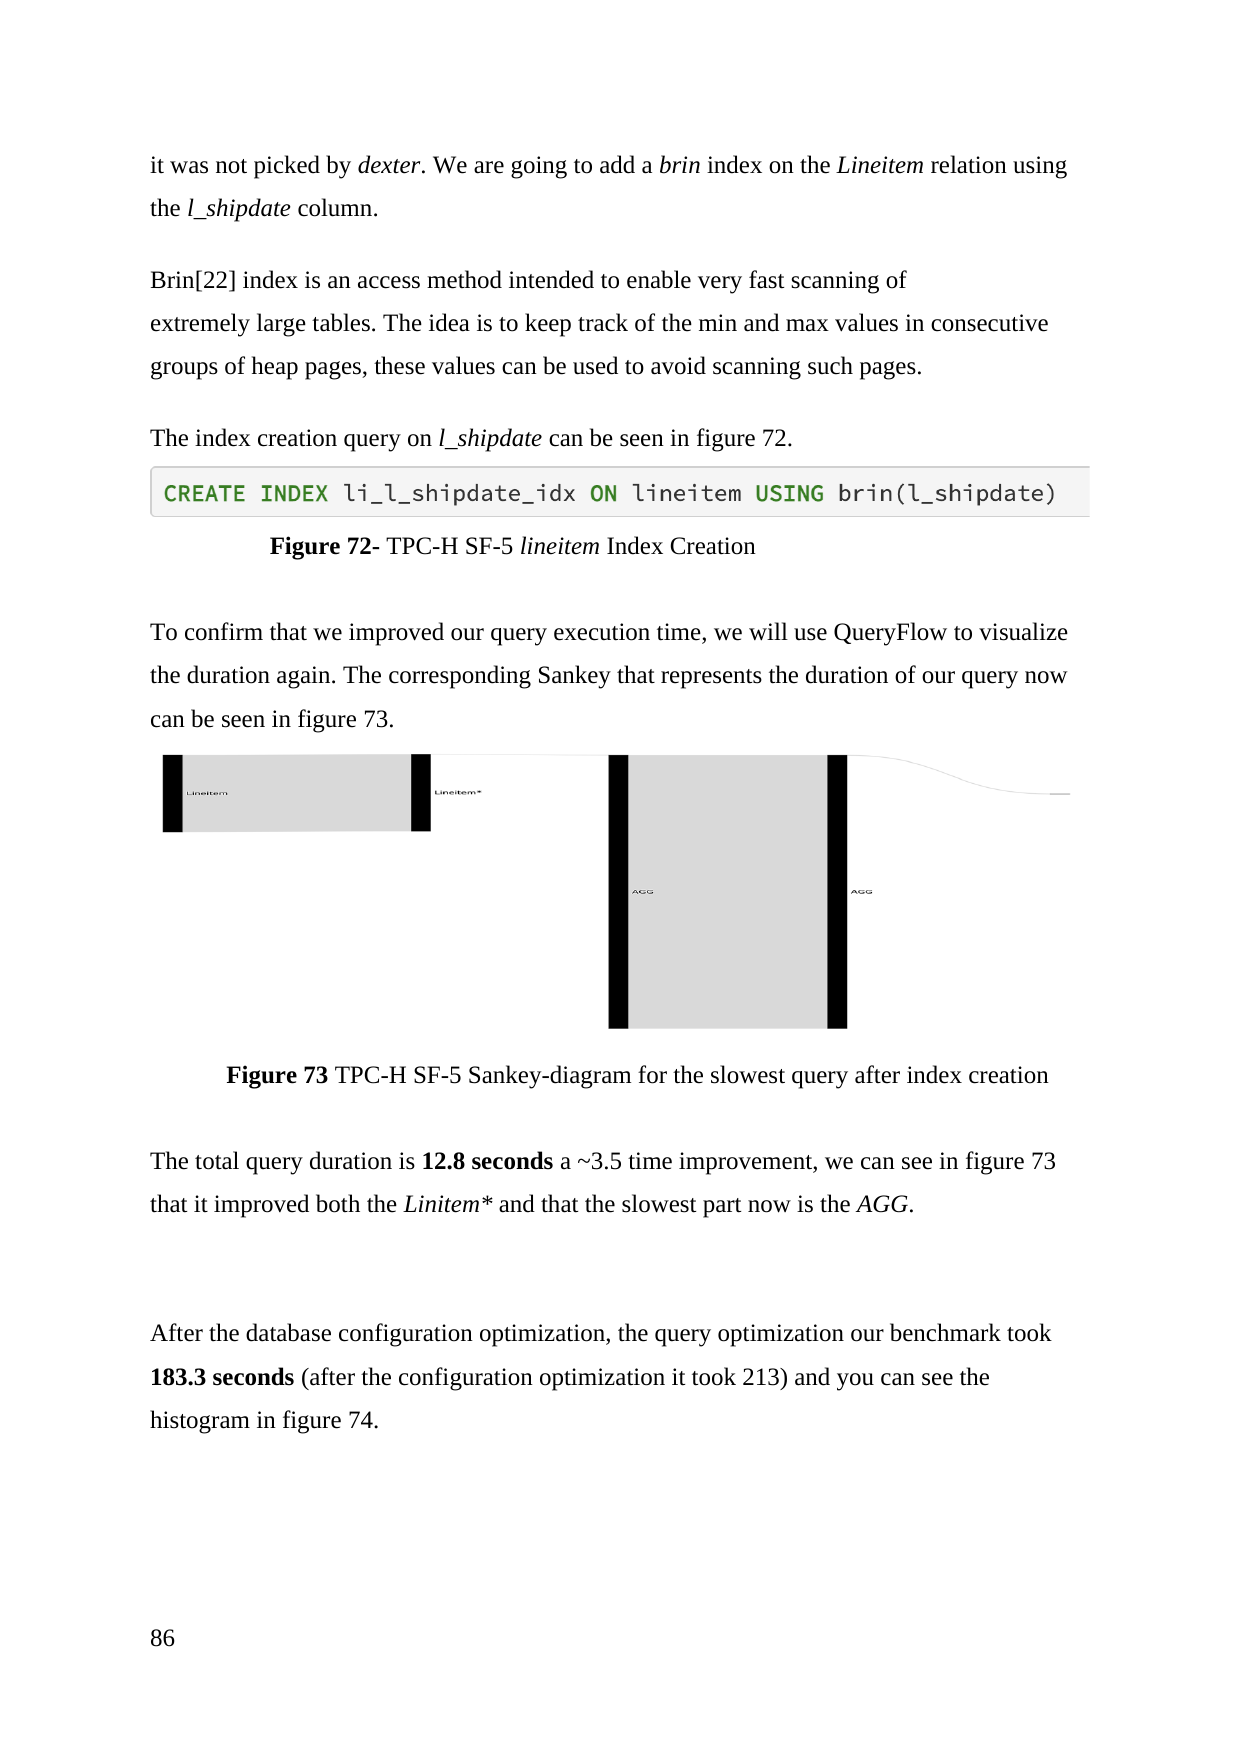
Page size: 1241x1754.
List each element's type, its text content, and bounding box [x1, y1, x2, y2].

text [150, 150, 1090, 222]
text Figure 72- TPC-H SF-5 lineitem Index Creation [150, 531, 1090, 617]
picture [150, 746, 1090, 1046]
text To confirm that we improved our query execution time, we will use QueryFlow to visualize the duration again. The corresponding Sankey that represents the duration of our query now can be seen in figure 73. [150, 617, 1090, 732]
text Brin[22] index is an access method intended to enable very fast scanning of extremely large tables. The idea is to keep track of the min and max values in consecutive groups of heap pages, these values can be used to avoid scanning such pages. [150, 265, 1090, 380]
text The index creation query on l_shipdate can be seen in figure 72. [150, 423, 1090, 452]
text Figure 73 TPC-H SF-5 Sankey-diagram for the slowest query after index creation [150, 1060, 1090, 1088]
text The total query duration is 12.8 seconds a ~3.5 time improvement, we can see in figure 73 that it improved both the Linitem* and that the slowest part now is the AGG. [150, 1146, 1090, 1261]
picture [150, 466, 1090, 517]
text After the database configuration optimization, the query optimization our benchmark took 183.3 seconds (after the configuration optimization it took 213) and you can see the histogram in figure 74. [150, 1318, 1090, 1433]
